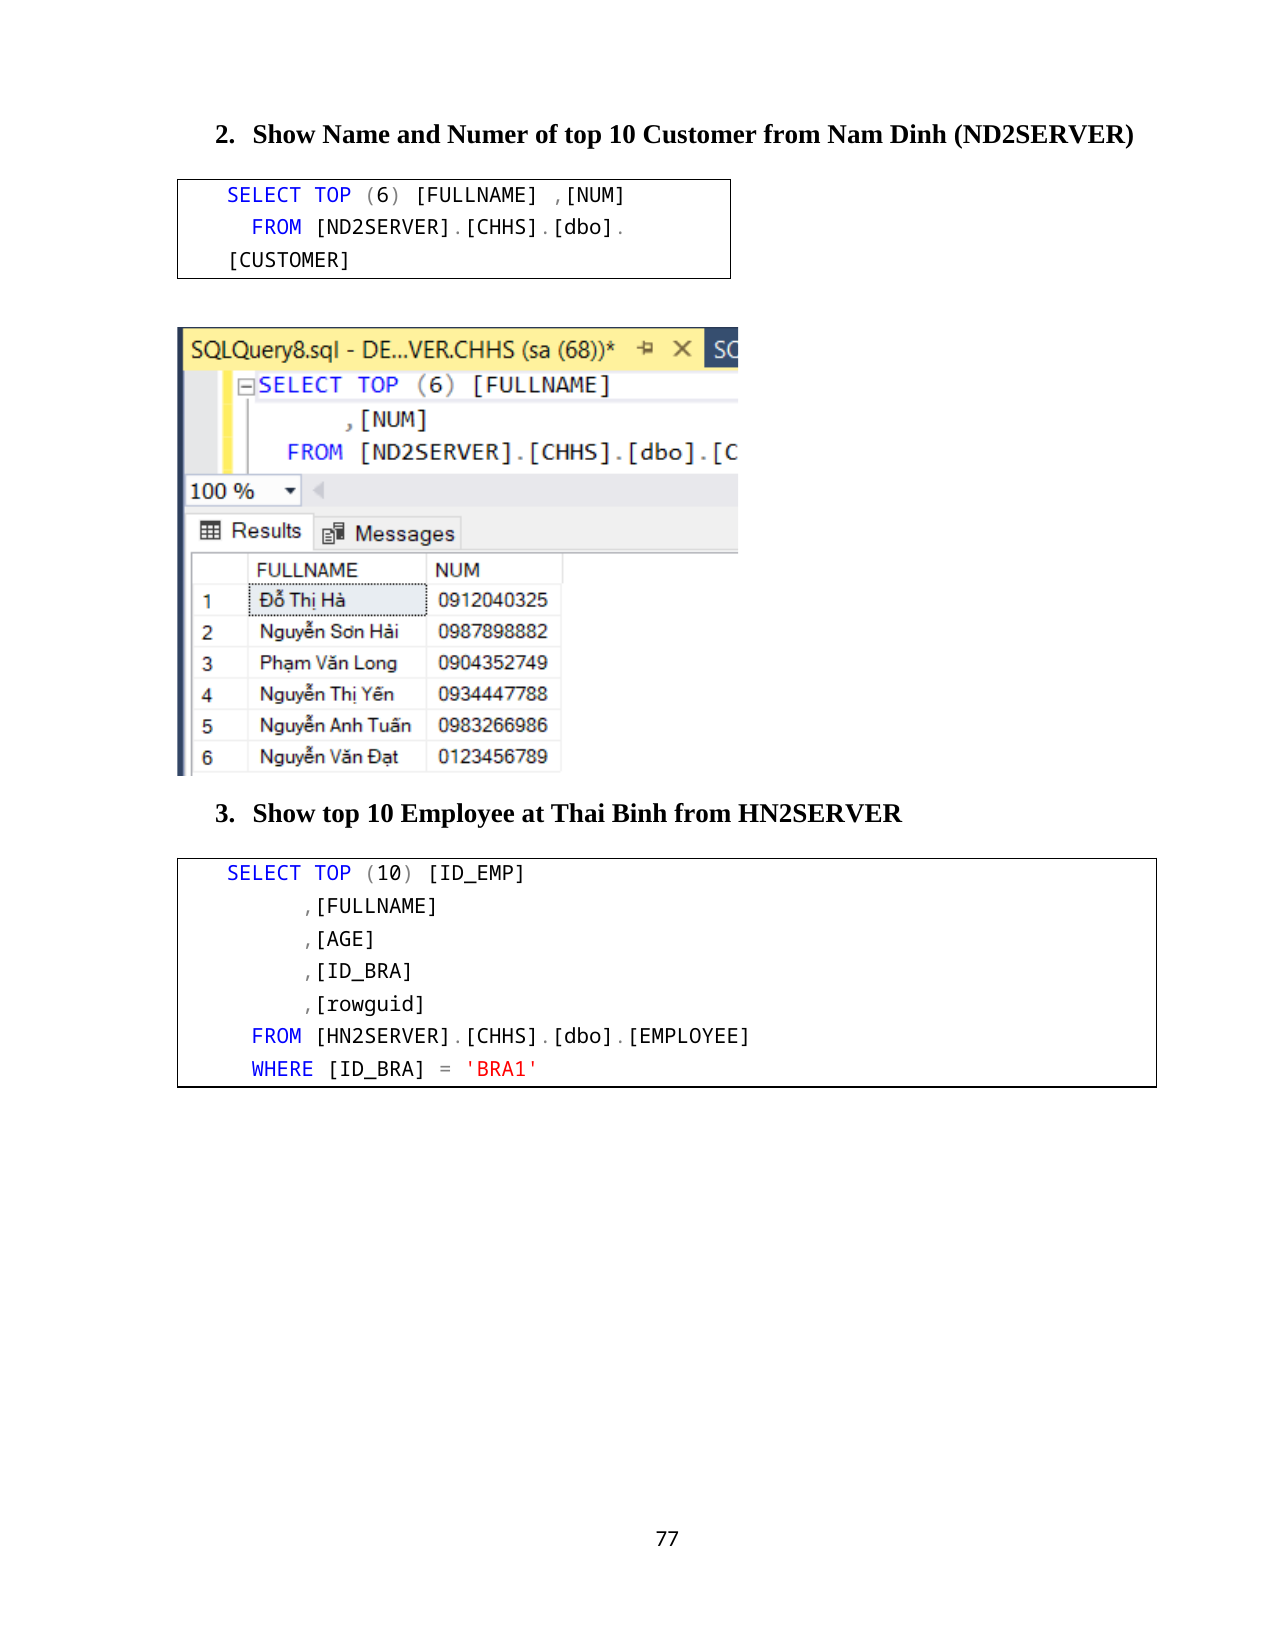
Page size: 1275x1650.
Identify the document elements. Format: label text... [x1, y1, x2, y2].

picture [177, 327, 739, 776]
subtitle Show top 10 Employee at Thai Binh from HN2SERVER [215, 797, 1157, 828]
table_header SELECT TOP (10) [ID_EMP] ,[FULLNAME] ,[AGE] ,[ID_BRA] ,[rowguid] FROM [HN2SERVER].[CHHS].[dbo].[EMPLOYEE] WHERE [ID_BRA] = 'BRA1' [178, 859, 1156, 1086]
subtitle Show Name and Numer of top 10 Customer from Nam Dinh (ND2SERVER) [215, 118, 1157, 149]
table_header SELECT TOP (6) [FULLNAME] ,[NUM] FROM [ND2SERVER].[CHHS].[dbo].[CUSTOMER] [178, 180, 730, 277]
